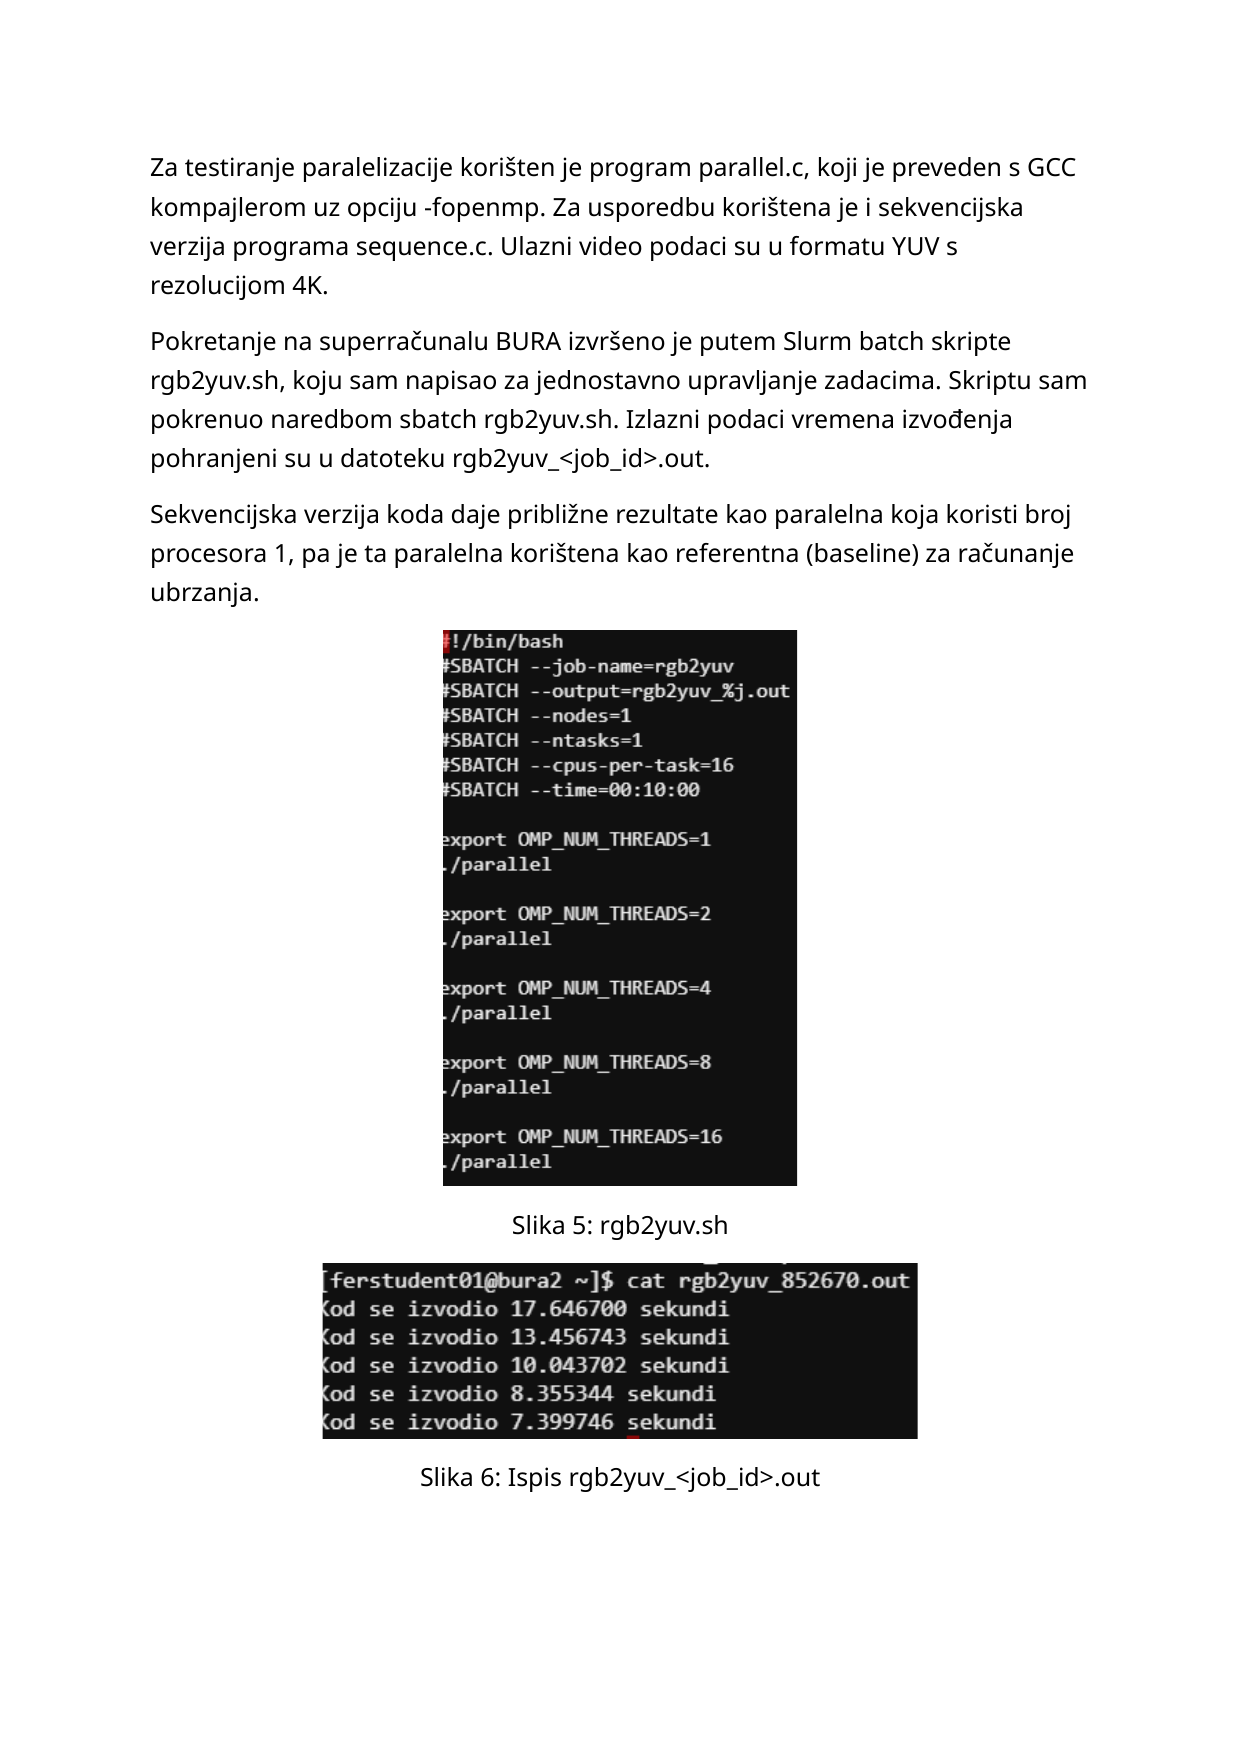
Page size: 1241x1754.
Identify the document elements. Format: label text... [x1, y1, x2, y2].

text Slika 6: Ispis rgb2yuv_<job_id>.out [150, 1460, 1090, 1494]
text Slika 5: rgb2yuv.sh [150, 1207, 1090, 1241]
picture [443, 630, 798, 1186]
text Sekvencijska verzija koda daje približne rezultate kao paralelna koja koristi broj procesora 1, pa je ta paralelna korištena kao referentna (baseline) za računanje ubrzanja. [150, 497, 1090, 609]
text Pokretanje na superračunalu BURA izvršeno je putem Slurm batch skripte rgb2yuv.sh, koju sam napisao za jednostavno upravljanje zadacima. Skriptu sam pokrenuo naredbom sbatch rgb2yuv.sh. Izlazni podaci vremena izvođenja pohranjeni su u datoteku rgb2yuv_<job_id>.out. [150, 323, 1090, 475]
text Za testiranje paralelizacije korišten je program parallel.c, koji je preveden s GCC kompajlerom uz opciju -fopenmp. Za usporedbu korištena je i sekvencijska verzija programa sequence.c. Ulazni video podaci su u formatu YUV s rezolucijom 4K. [150, 150, 1090, 302]
picture [322, 1263, 918, 1439]
